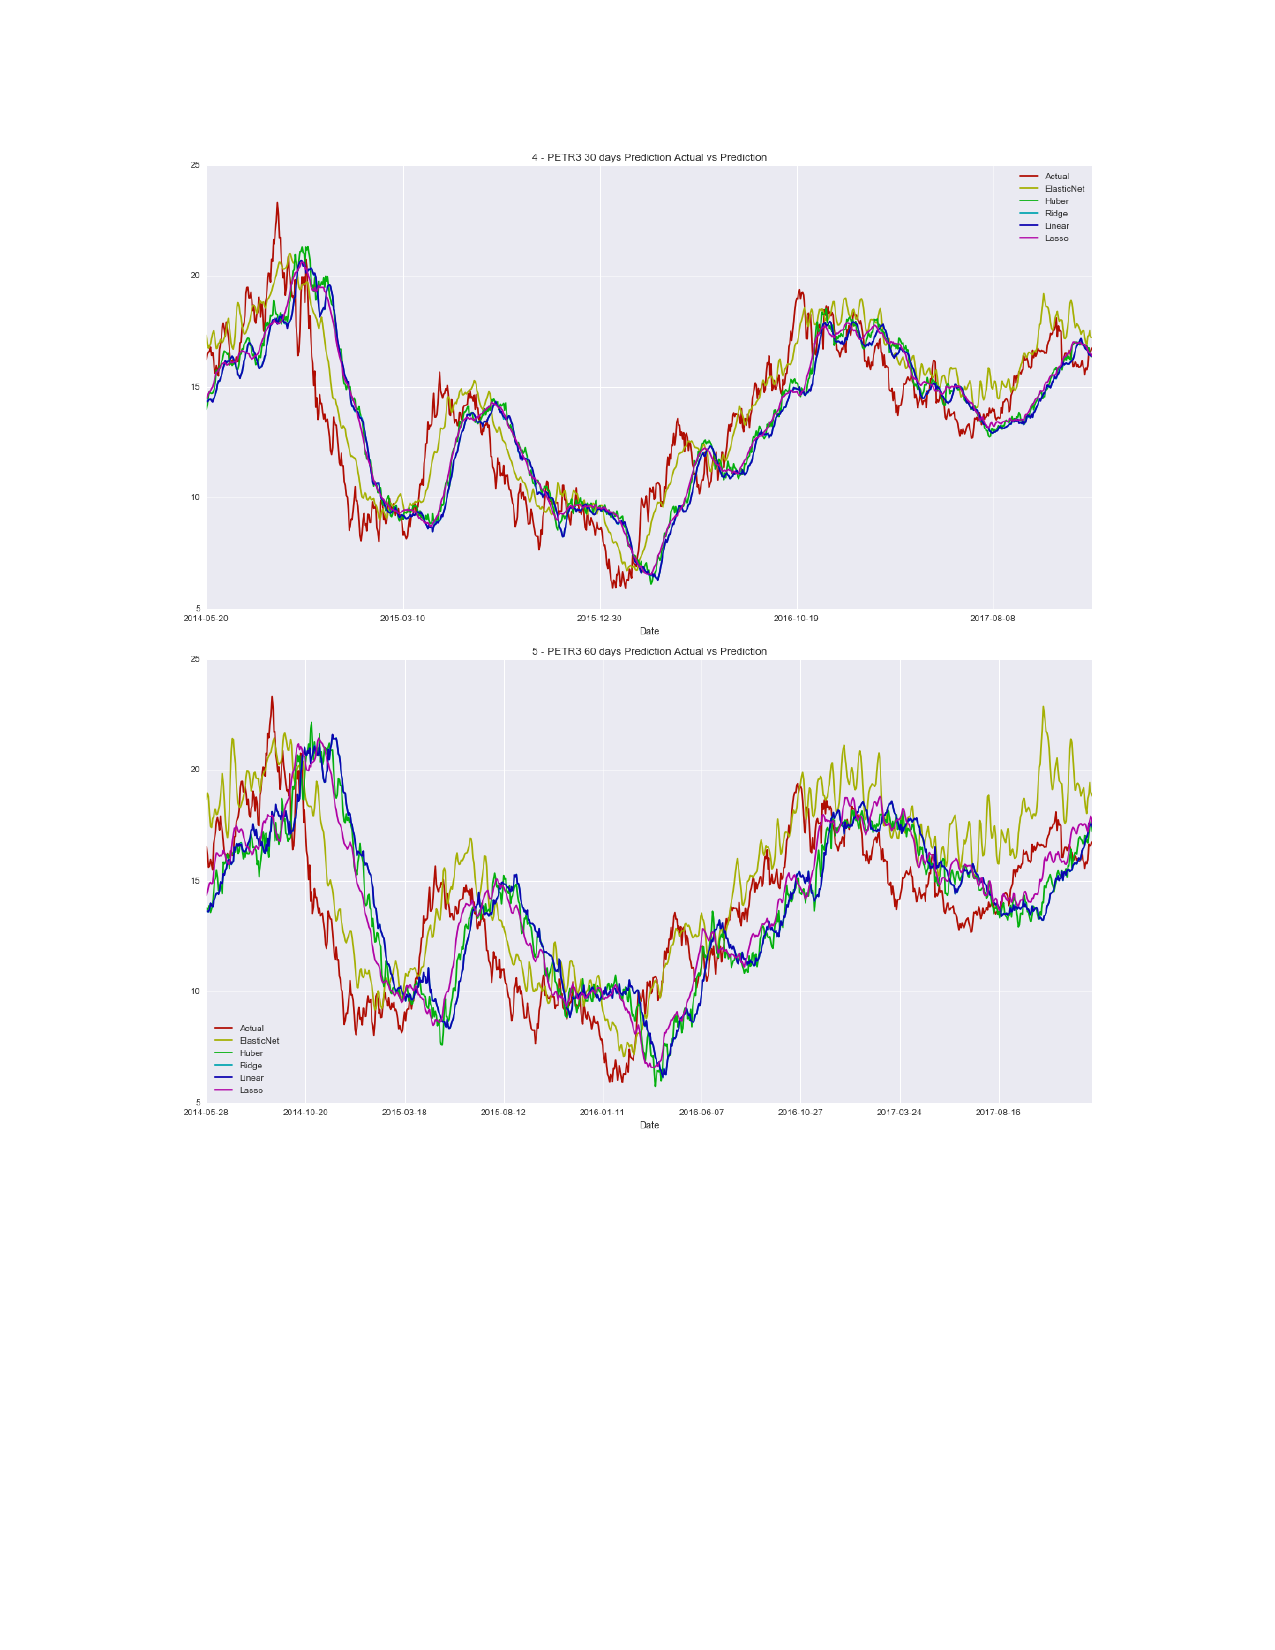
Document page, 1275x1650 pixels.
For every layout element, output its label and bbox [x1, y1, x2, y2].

picture [177, 147, 1098, 1136]
